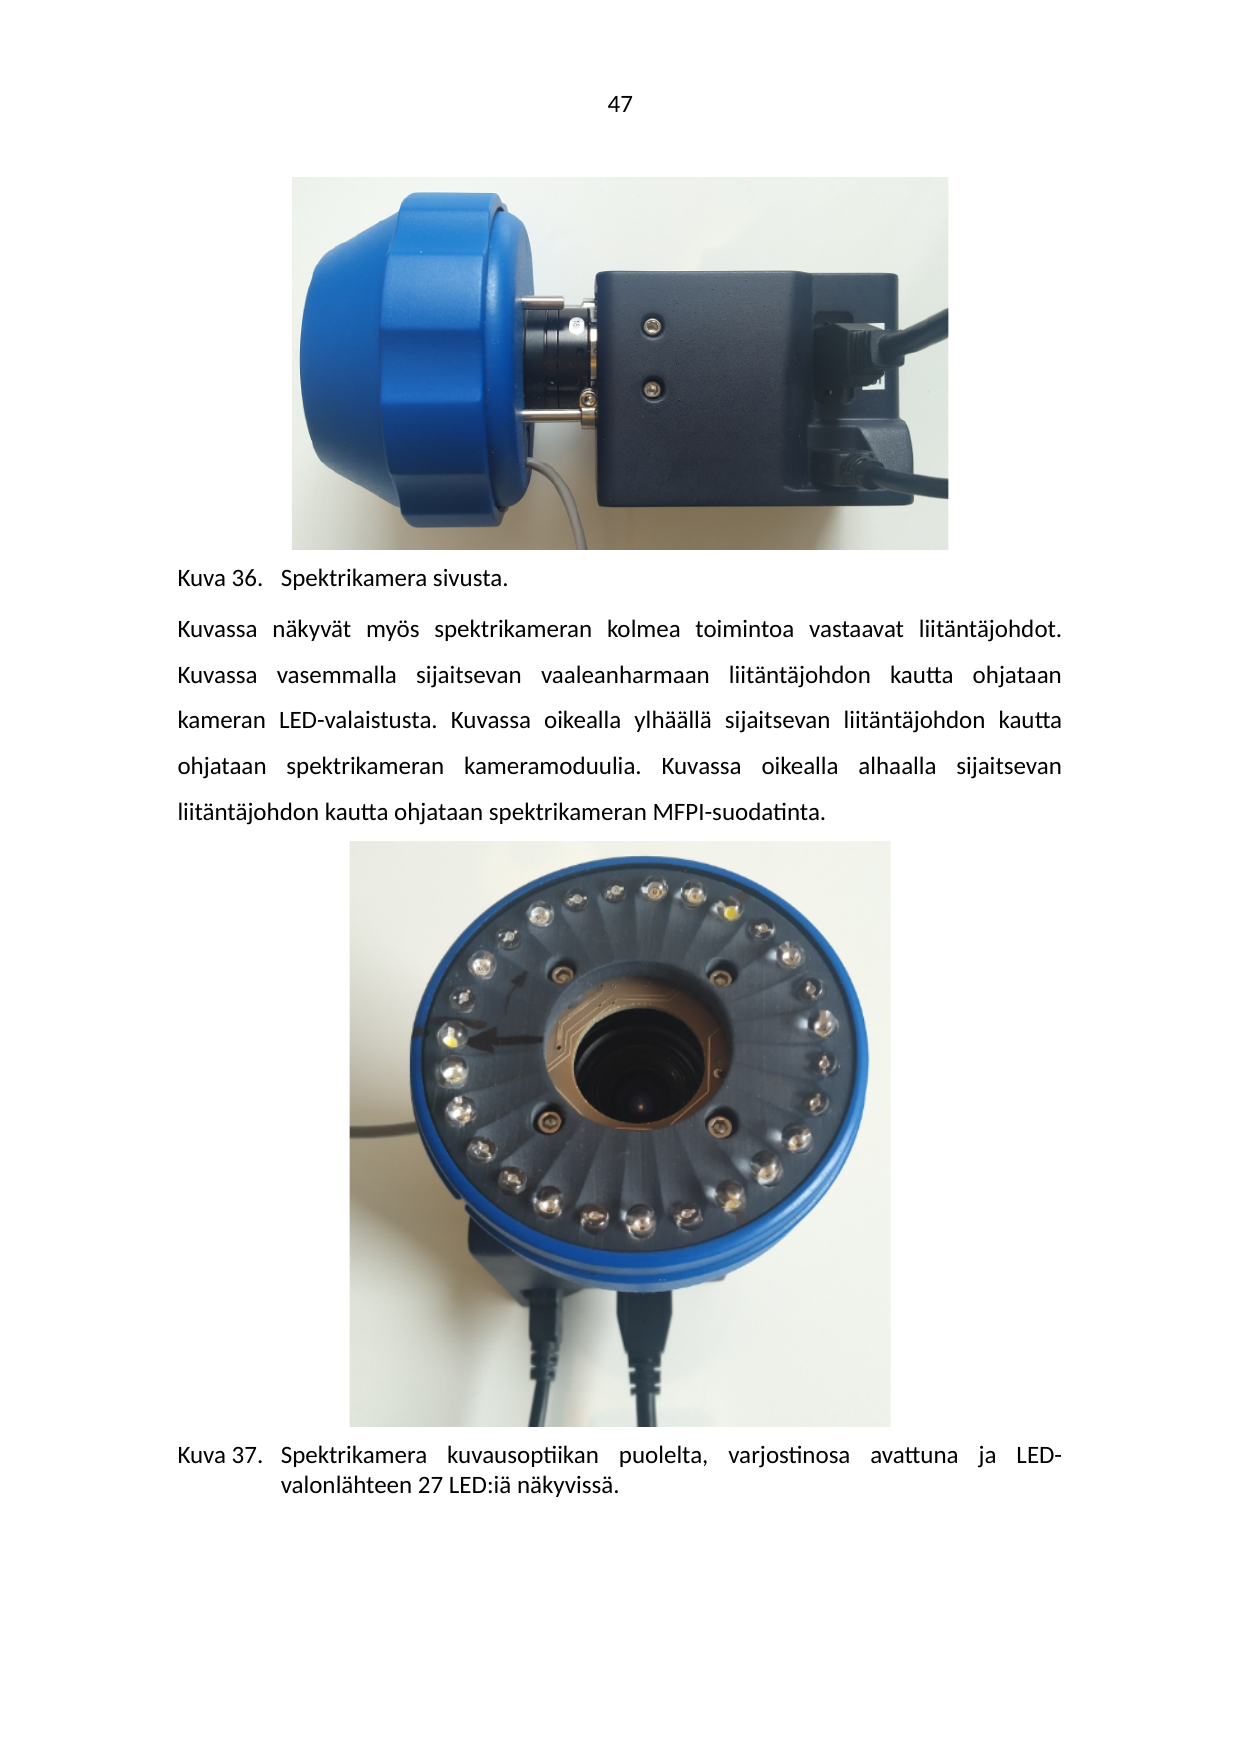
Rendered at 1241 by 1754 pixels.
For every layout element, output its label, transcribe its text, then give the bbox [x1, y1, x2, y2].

picture [349, 841, 891, 1427]
text Kuvassa näkyvät myös spektrikameran kolmea toimintoa vastaavat liitäntäjohdot. Kuvassa vasemmalla sijaitsevan vaaleanharmaan liitäntäjohdon kautta ohjataan kameran LED-valaistusta. Kuvassa oikealla ylhäällä sijaitsevan liitäntäjohdon kautta ohjataan spektrikameran kameramoduulia. Kuvassa oikealla alhaalla sijaitsevan liitäntäjohdon kautta ohjataan spektrikameran MFPI-suodatinta. [177, 613, 1063, 827]
text Kuva 37. Spektrikamera kuvausoptiikan puolelta, varjostinosa avattuna ja LED-valonlähteen 27 LED:iä näkyvissä. [177, 1439, 1063, 1500]
picture [291, 177, 949, 550]
text Kuva 36. Spektrikamera sivusta. [177, 562, 1063, 592]
